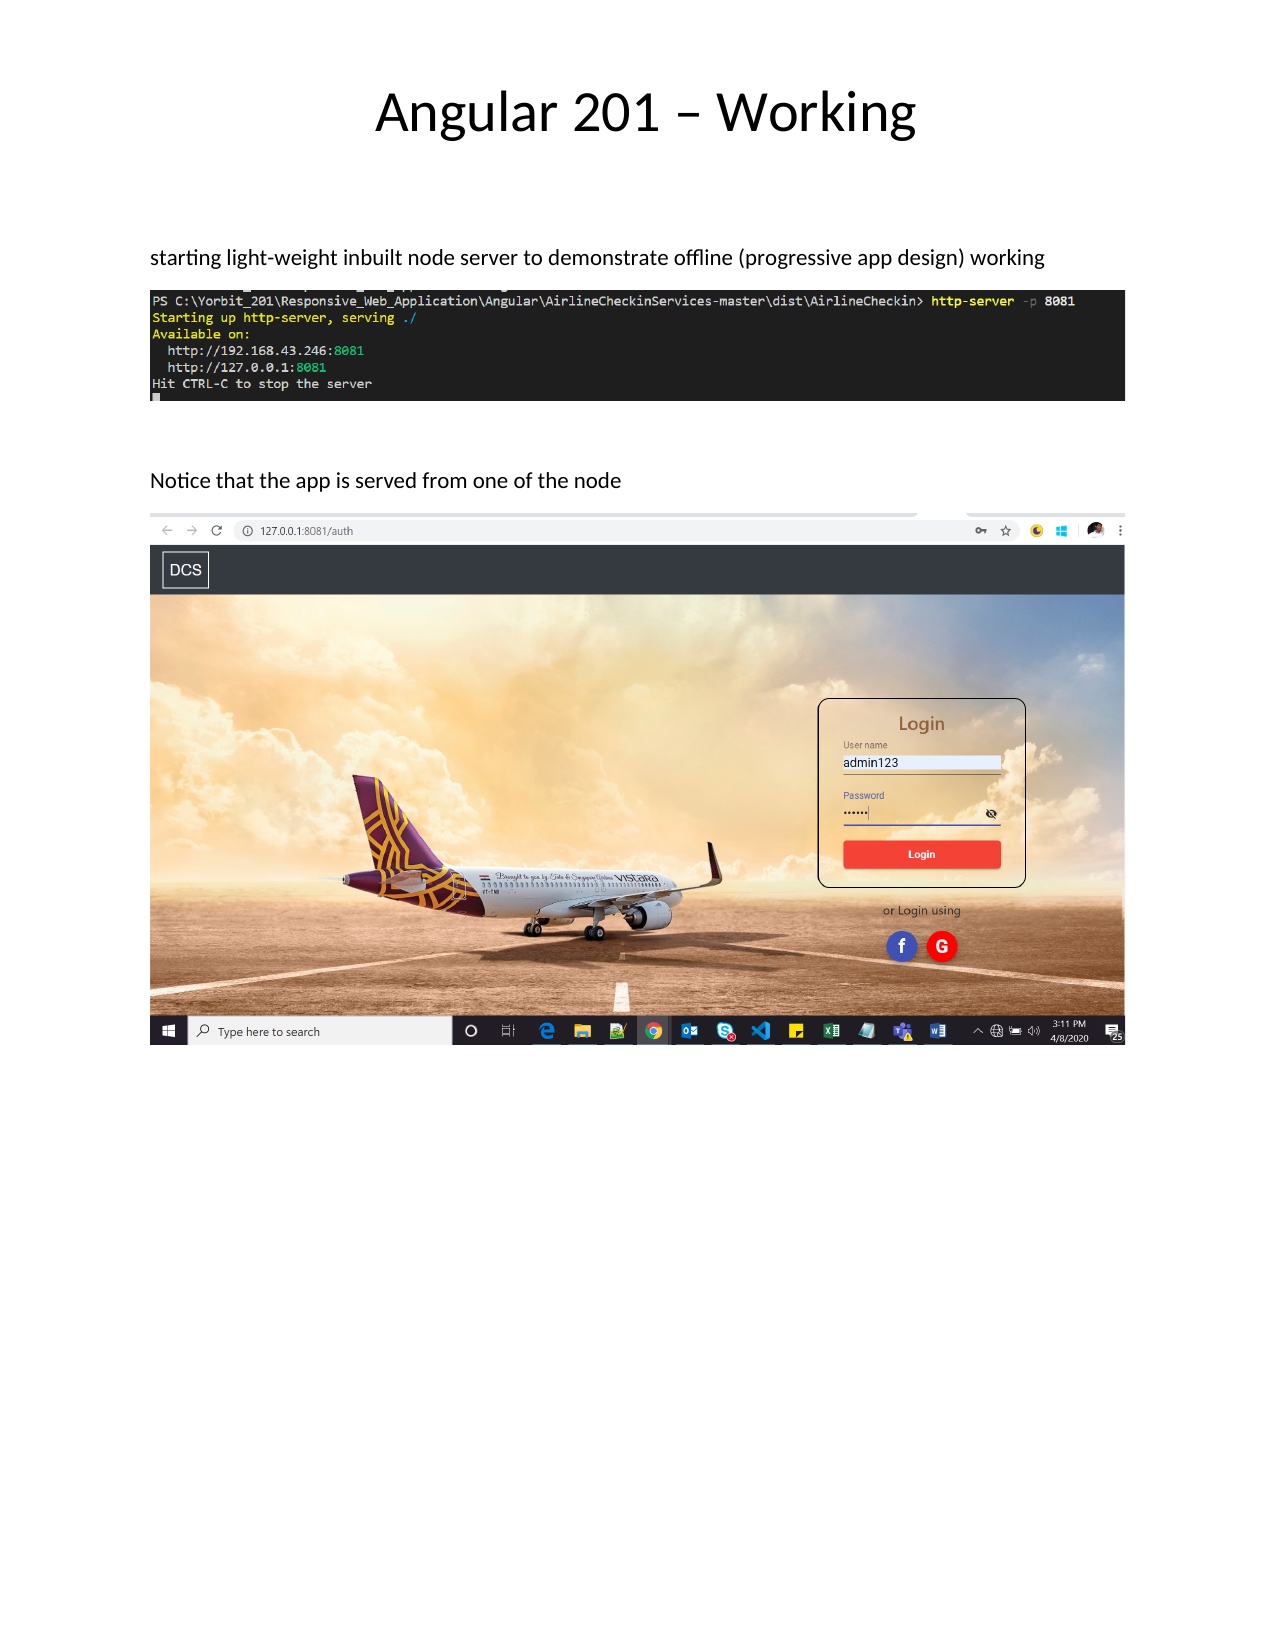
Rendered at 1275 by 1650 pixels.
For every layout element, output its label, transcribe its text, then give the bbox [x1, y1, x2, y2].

picture [150, 290, 1125, 401]
text Notice that the app is served from one of the node [150, 467, 1125, 494]
text starting light-weight inbuilt node server to demonstrate offline (progressive app design) working [150, 243, 1125, 271]
picture [150, 513, 1125, 1045]
